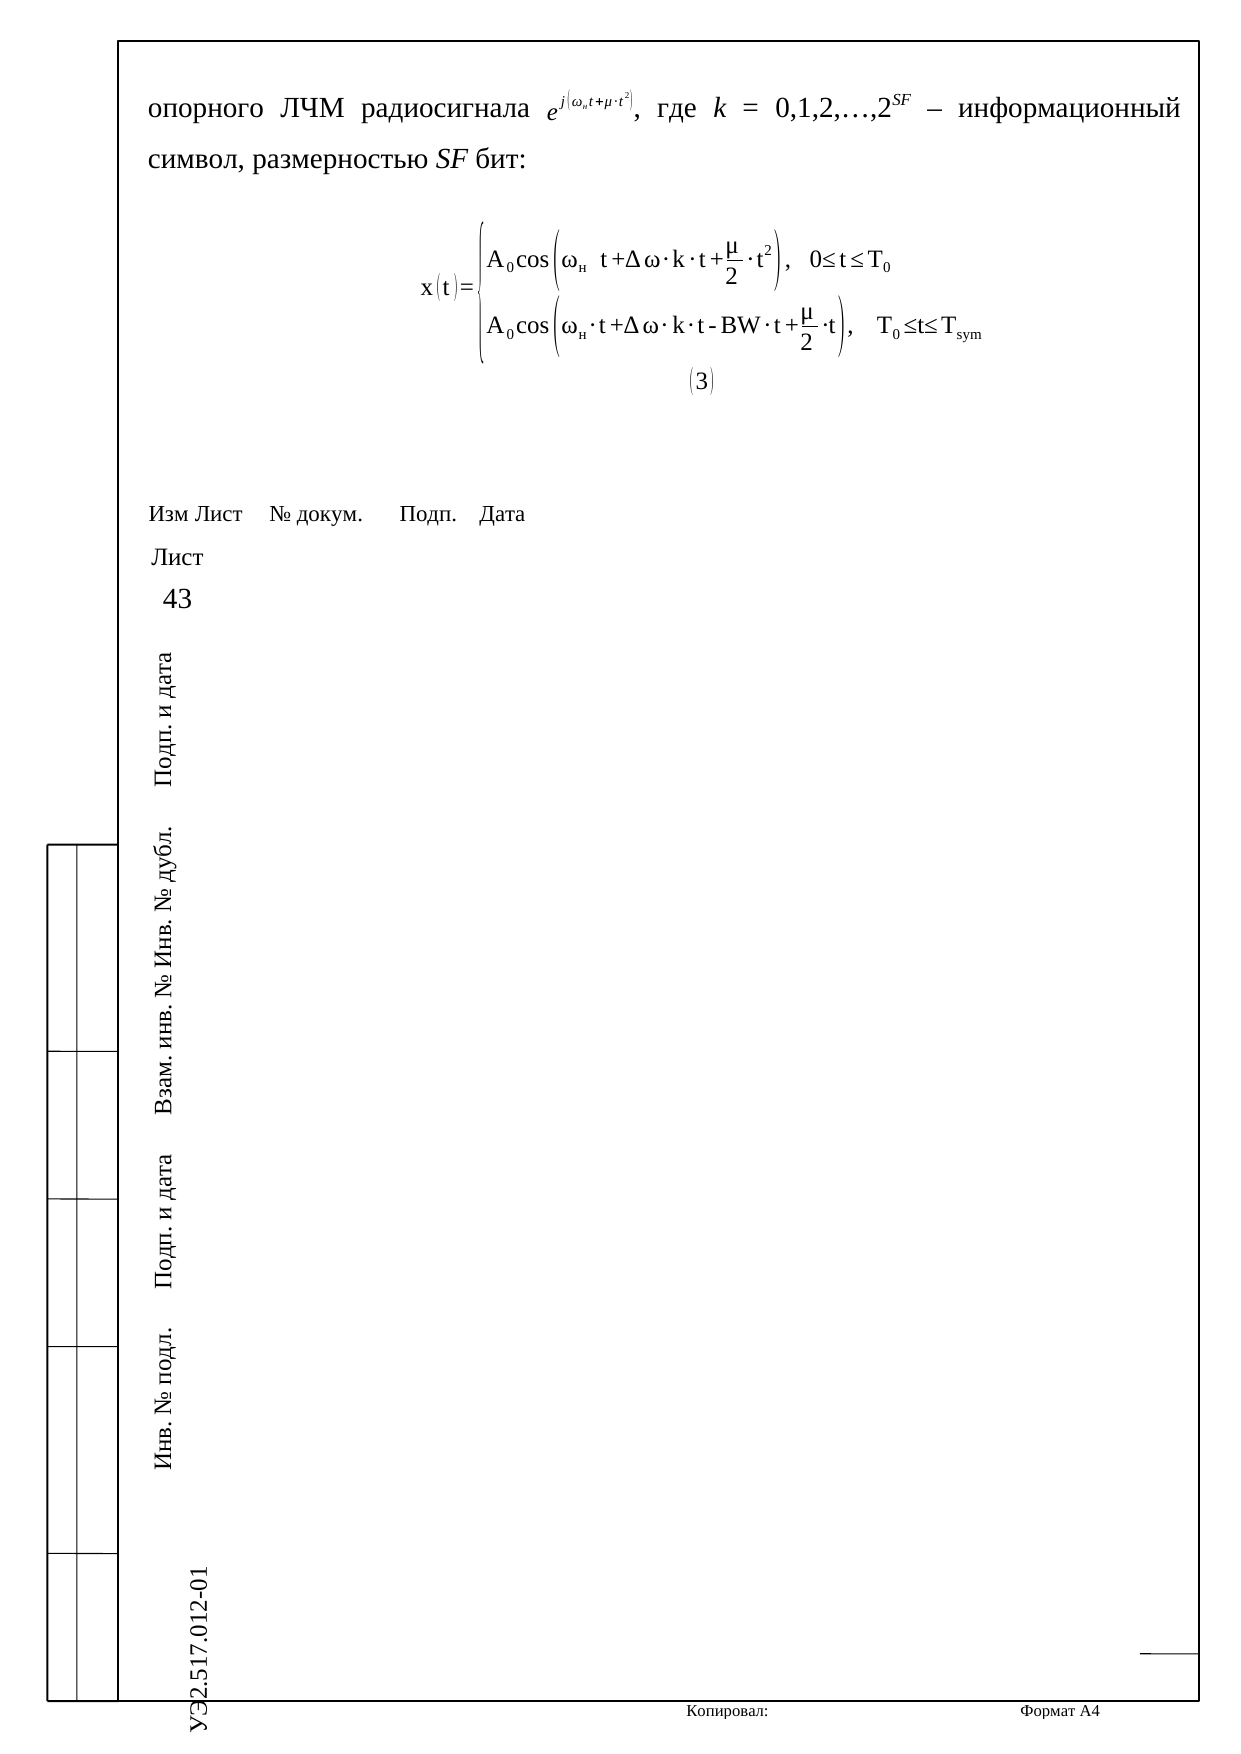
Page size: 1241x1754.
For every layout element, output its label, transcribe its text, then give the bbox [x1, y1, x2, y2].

text Передача информационных символов с помощью технологии LoRa заключается в скачкообразном частотном смещении e j∙∆∙ω∙k∙t относительно опорного ЛЧМ радиосигнала , где k = 0,1,2,…,2SF – информационный символ, размерностью SF бит: [148, 89, 1181, 175]
